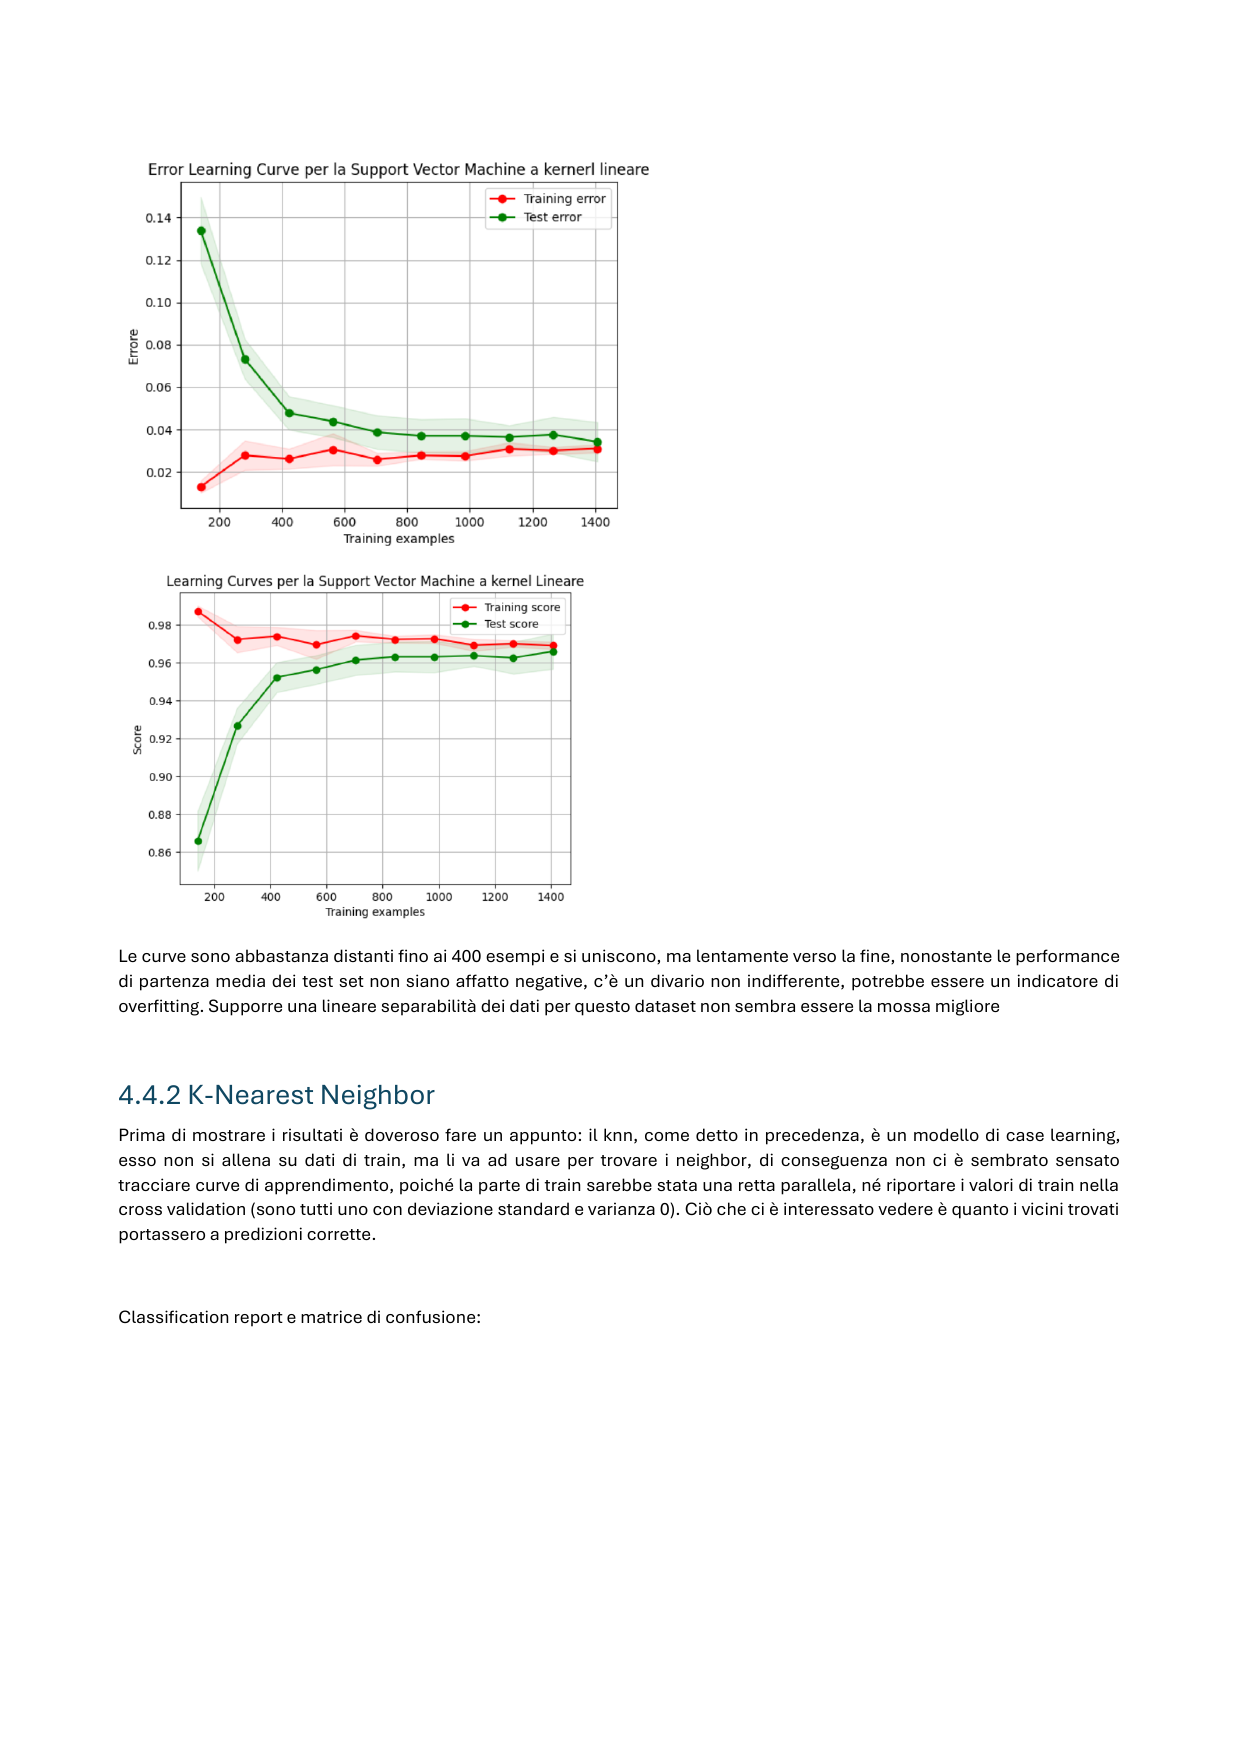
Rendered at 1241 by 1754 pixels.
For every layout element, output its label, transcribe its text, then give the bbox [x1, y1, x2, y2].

text Prima di mostrare i risultati è doveroso fare un appunto: il knn, come detto in precedenza, è un modello di case learning, esso non si allena su dati di train, ma li va ad usare per trovare i neighbor, di conseguenza non ci è sembrato sensato tracciare curve di apprendimento, poiché la parte di train sarebbe stata una retta parallela, né riportare i valori di train nella cross validation (sono tutti uno con deviazione standard e varianza 0). Ciò che ci è interessato vedere è quanto i vicini trovati portassero a predizioni corrette. [118, 1124, 1122, 1246]
picture [118, 563, 610, 927]
text Le curve sono abbastanza distanti fino ai 400 esempi e si uniscono, ma lentamente verso la fine, nonostante le performance di partenza media dei test set non siano affatto negative, c’è un divario non indifferente, potrebbe essere un indicatore di overfitting. Supporre una lineare separabilità dei dati per questo dataset non sembra essere la mossa migliore [118, 945, 1122, 1017]
text Classification report e matrice di confusione: [118, 1306, 1122, 1328]
picture [118, 147, 659, 562]
subtitle 4.4.2 K-Nearest Neighbor [118, 1077, 1122, 1113]
